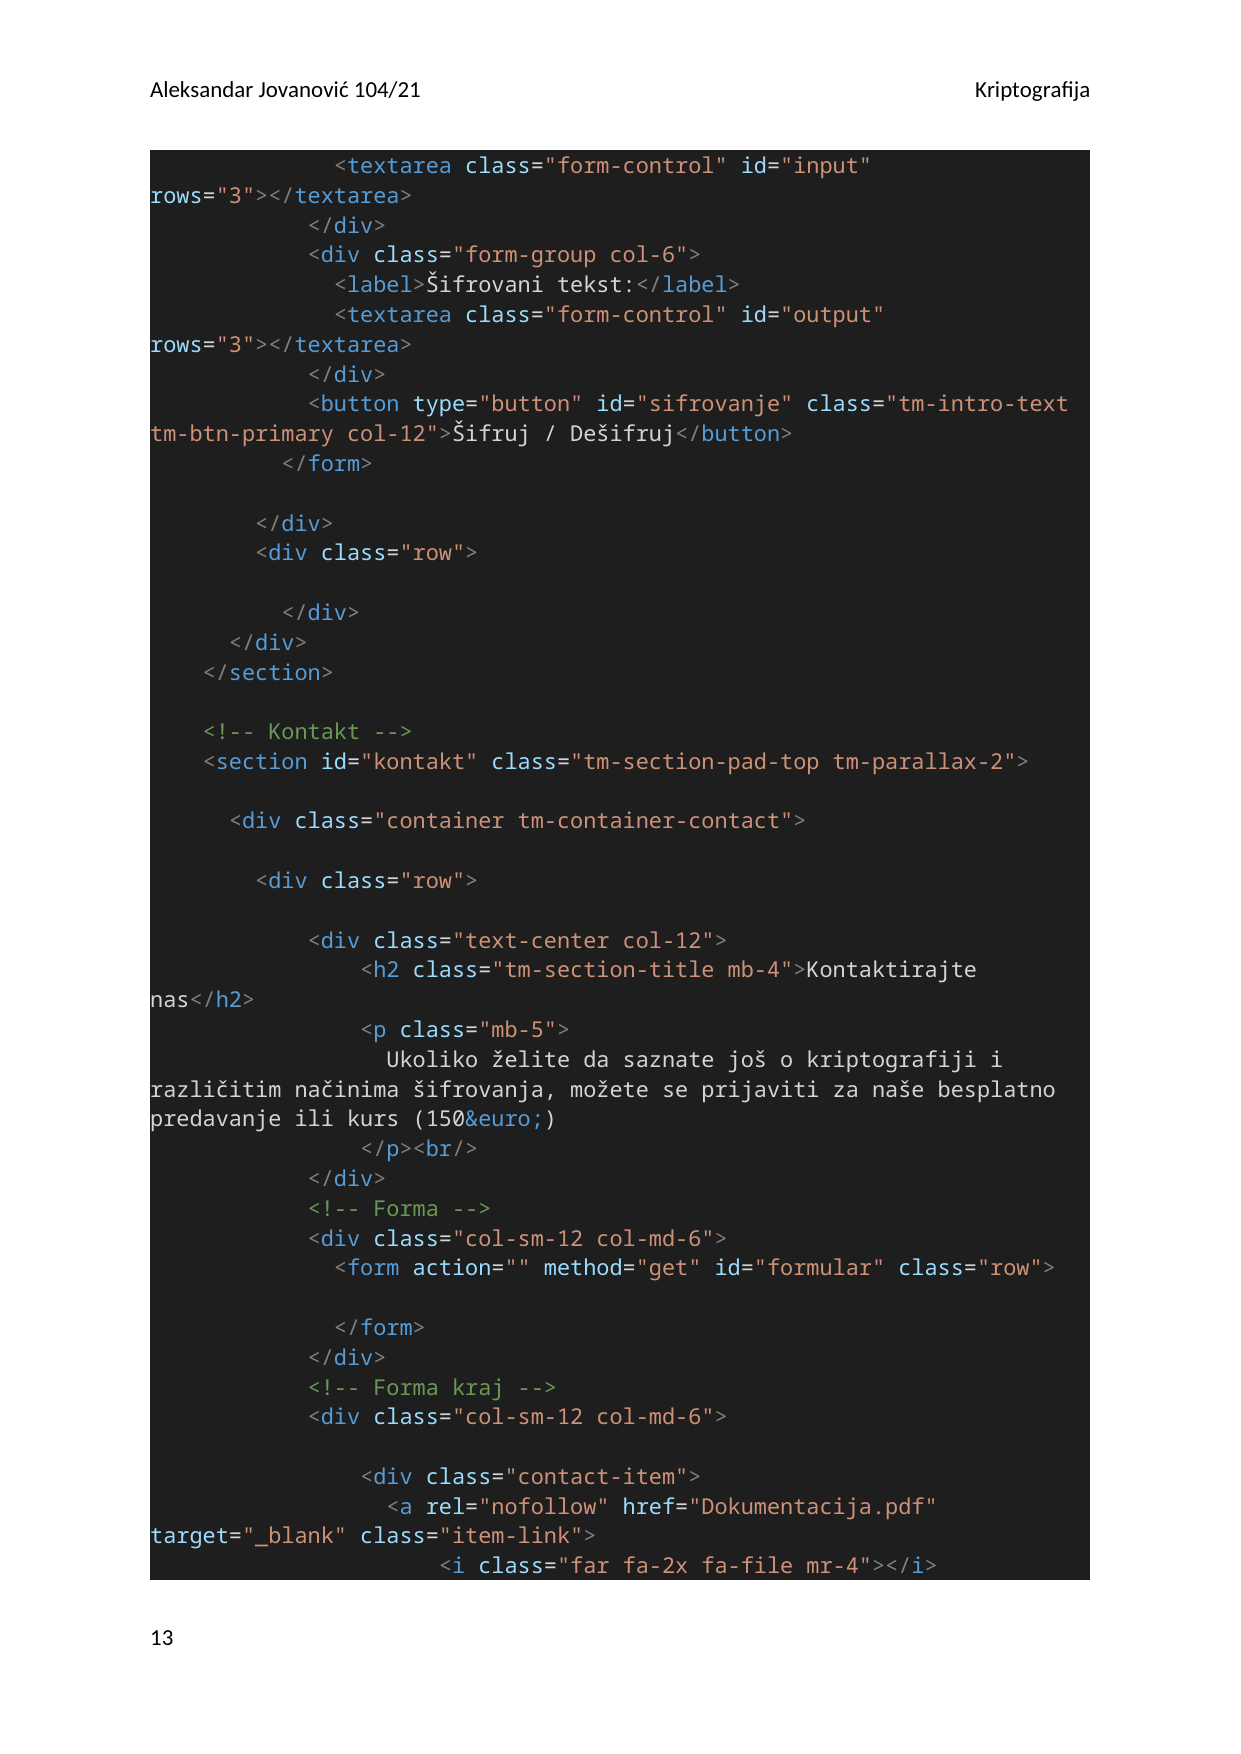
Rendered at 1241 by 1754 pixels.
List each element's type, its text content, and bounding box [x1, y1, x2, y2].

text </div> [150, 1163, 1090, 1193]
text </div> [150, 209, 1090, 239]
text <div class="contact-item"> [150, 1461, 1090, 1491]
text <textarea class="form-control" id="input" rows="3"></textarea> [150, 150, 1090, 209]
text <i class="far fa-2x fa-file mr-4"></i> [150, 1550, 1090, 1580]
text </form> [150, 448, 1090, 478]
text <div class="row"> [150, 865, 1090, 895]
text Ukoliko želite da saznate još o kriptografiji i različitim načinima šifrovanja, možete se prijaviti za naše besplatno predavanje ili kurs (150&euro;) [150, 1044, 1090, 1133]
text </div> [150, 507, 1090, 537]
text <!-- Kontakt --> [150, 716, 1090, 746]
text <div class="col-sm-12 col-md-6"> [150, 1222, 1090, 1252]
text <div class="container tm-container-contact"> [150, 805, 1090, 835]
text <div class="text-center col-12"> [150, 924, 1090, 954]
text </p><br/> [150, 1133, 1090, 1163]
text <section id="kontakt" class="tm-section-pad-top tm-parallax-2"> [150, 746, 1090, 776]
text </form> [150, 1312, 1090, 1342]
text <textarea class="form-control" id="output" rows="3"></textarea> [150, 299, 1090, 358]
text <button type="button" id="sifrovanje" class="tm-intro-text tm-btn-primary col-12">Šifruj / Dešifruj</button> [150, 388, 1090, 448]
text </div> [150, 627, 1090, 656]
text <a rel="nofollow" href="Dokumentacija.pdf" target="_blank" class="item-link"> [150, 1491, 1090, 1550]
text <form action="" method="get" id="formular" class="row"> [150, 1252, 1090, 1282]
text <div class="row"> [150, 537, 1090, 567]
text </div> [150, 597, 1090, 627]
text <!-- Forma --> [150, 1193, 1090, 1222]
text <p class="mb-5"> [150, 1014, 1090, 1044]
text <div class="form-group col-6"> [150, 239, 1090, 269]
text <h2 class="tm-section-title mb-4">Kontaktirajte nas</h2> [150, 954, 1090, 1014]
text <div class="col-sm-12 col-md-6"> [150, 1401, 1090, 1431]
text <label>Šifrovani tekst:</label> [150, 269, 1090, 299]
text <!-- Forma kraj --> [150, 1371, 1090, 1401]
text </div> [150, 358, 1090, 388]
text </div> [150, 1342, 1090, 1371]
text </section> [150, 656, 1090, 686]
